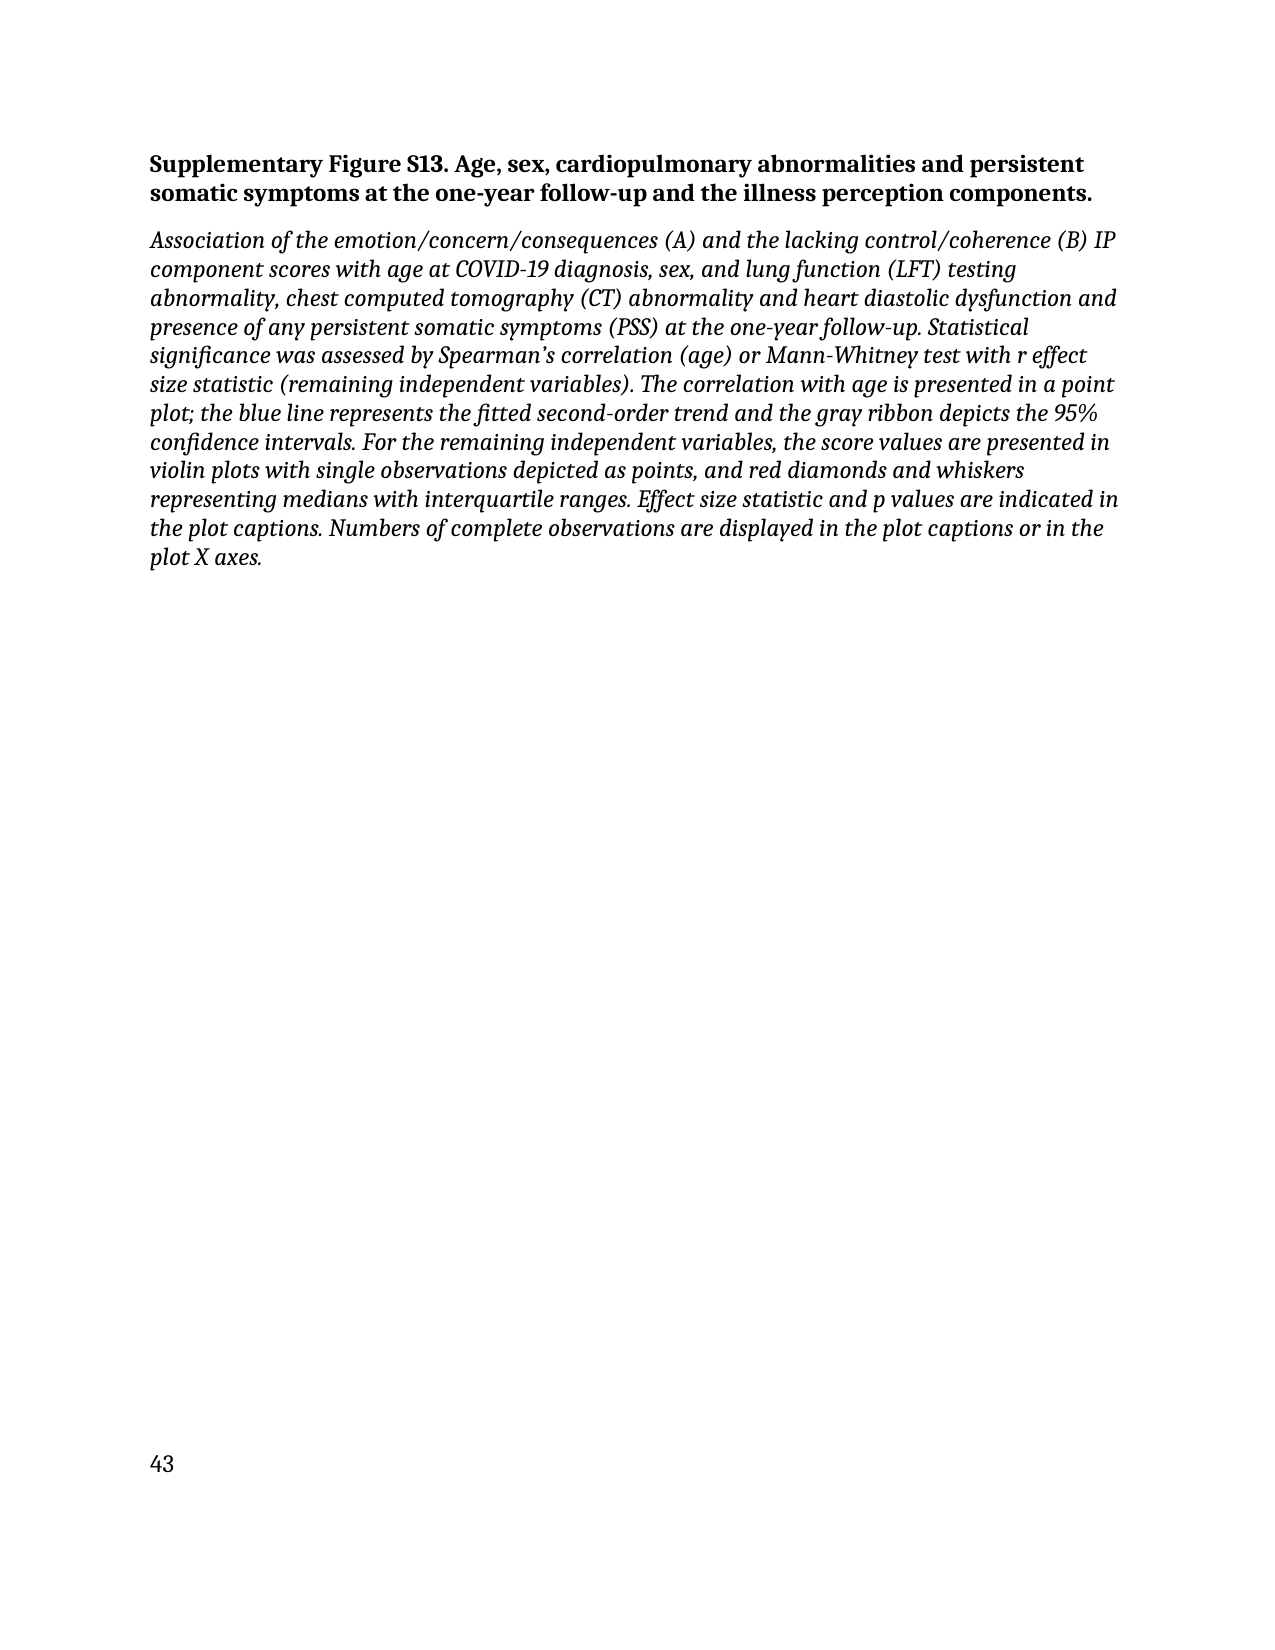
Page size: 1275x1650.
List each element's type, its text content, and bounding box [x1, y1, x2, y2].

text Association of the emotion/concern/consequences (A) and the lacking control/coherence (B) IP component scores with age at COVID-19 diagnosis, sex, and lung function (LFT) testing abnormality, chest computed tomography (CT) abnormality and heart diastolic dysfunction and presence of any persistent somatic symptoms (PSS) at the one-year follow-up. Statistical significance was assessed by Spearman’s correlation (age) or Mann-Whitney test with r effect size statistic (remaining independent variables). The correlation with age is presented in a point plot; the blue line represents the fitted second-order trend and the gray ribbon depicts the 95% confidence intervals. For the remaining independent variables, the score values are presented in violin plots with single observations depicted as points, and red diamonds and whiskers representing medians with interquartile ranges. Effect size statistic and p values are indicated in the plot captions. Numbers of complete observations are displayed in the plot captions or in the plot X axes. [150, 226, 1125, 571]
text Supplementary Figure S13. Age, sex, cardiopulmonary abnormalities and persistent somatic symptoms at the one-year follow-up and the illness perception components. [150, 150, 1125, 207]
